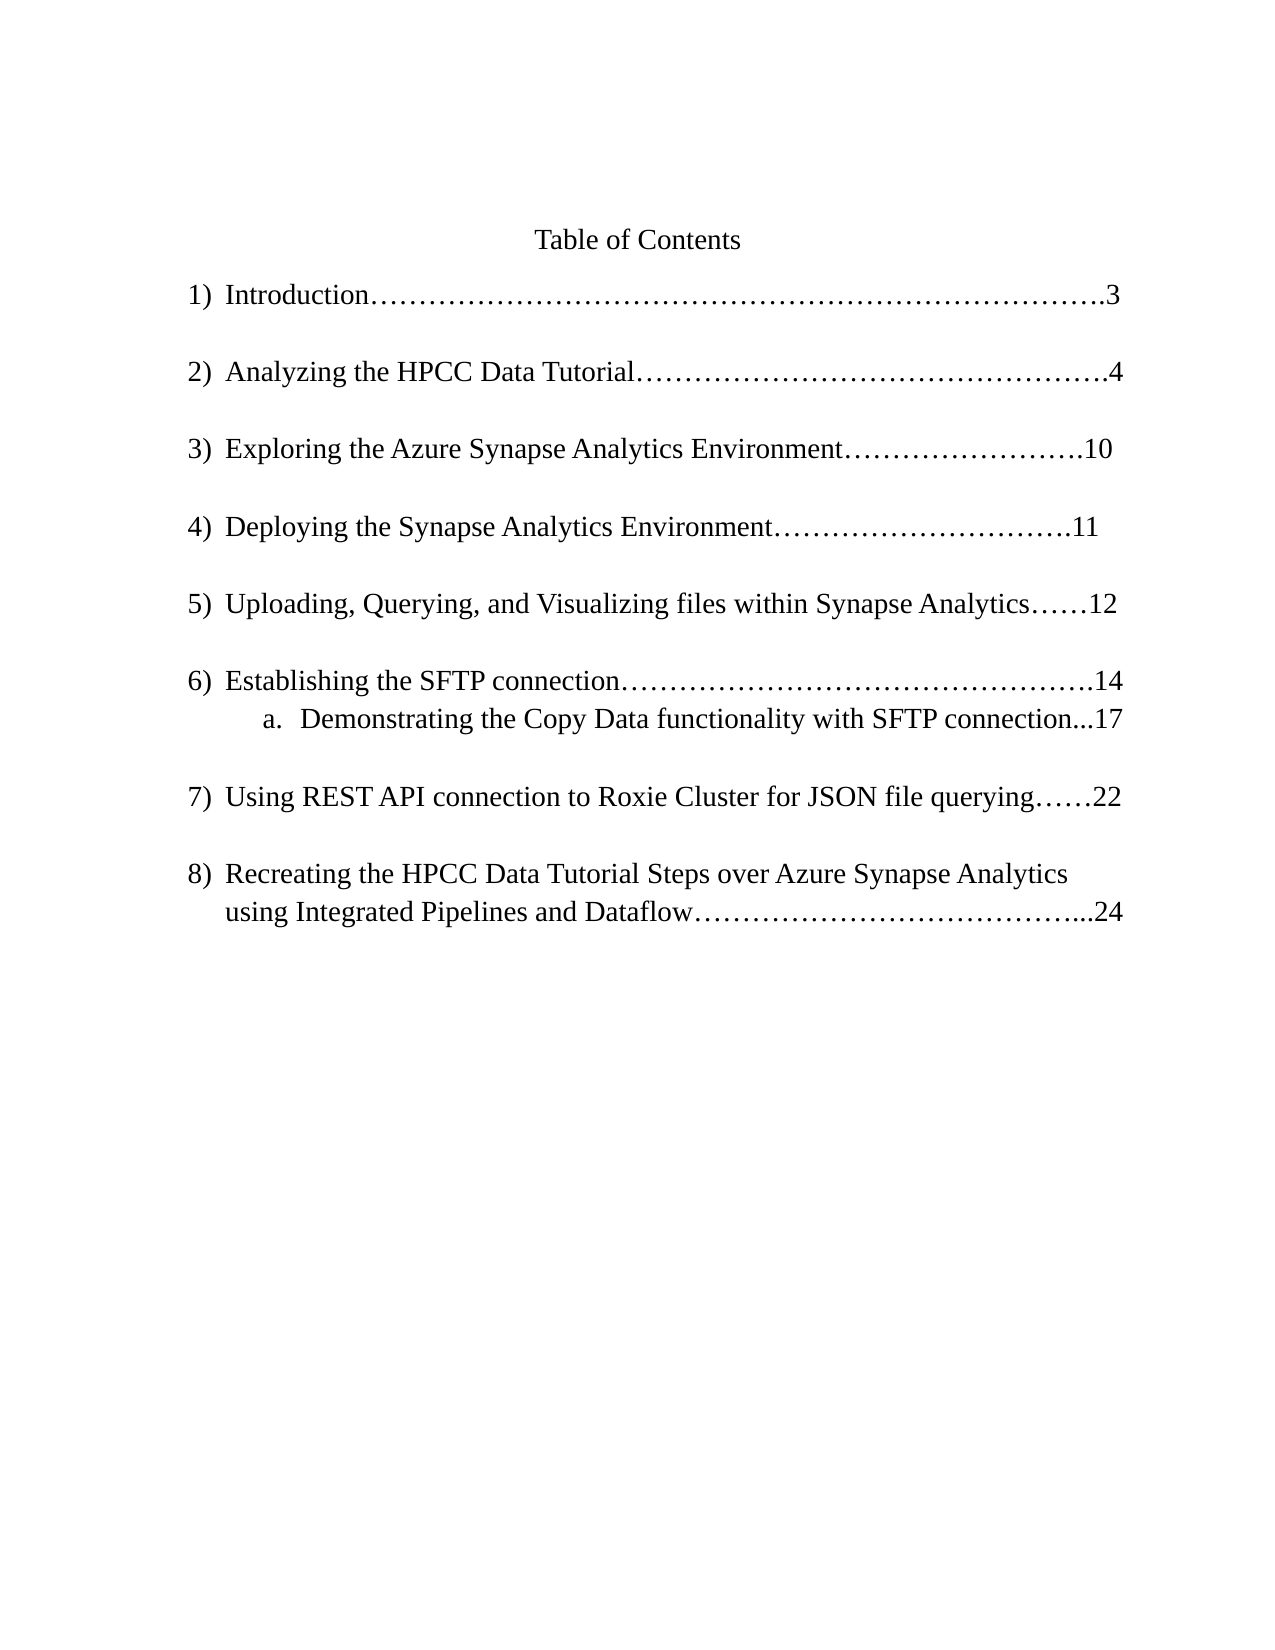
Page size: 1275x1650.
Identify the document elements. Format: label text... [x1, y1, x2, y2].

list Using REST API connection to Roxie Cluster for JSON file querying……22 [187, 779, 1125, 812]
list Deploying the Synapse Analytics Environment………………………….11 [187, 509, 1125, 542]
text Table of Contents [150, 222, 1125, 255]
list Exploring the Azure Synapse Analytics Environment…………………….10 [187, 431, 1125, 465]
list Introduction………………………………………………………………….3 [187, 277, 1125, 311]
list Establishing the SFTP connection………………………………………….14 [187, 663, 1125, 697]
list Recreating the HPCC Data Tutorial Steps over Azure Synapse Analytics using Integrated Pipelines and Dataflow…………………………………...24 [187, 856, 1125, 928]
list Analyzing the HPCC Data Tutorial………………………………………….4 [187, 354, 1125, 388]
list Demonstrating the Copy Data functionality with SFTP connection...17 [262, 702, 1125, 735]
list Uploading, Querying, and Visualizing files within Synapse Analytics……12 [187, 586, 1125, 619]
